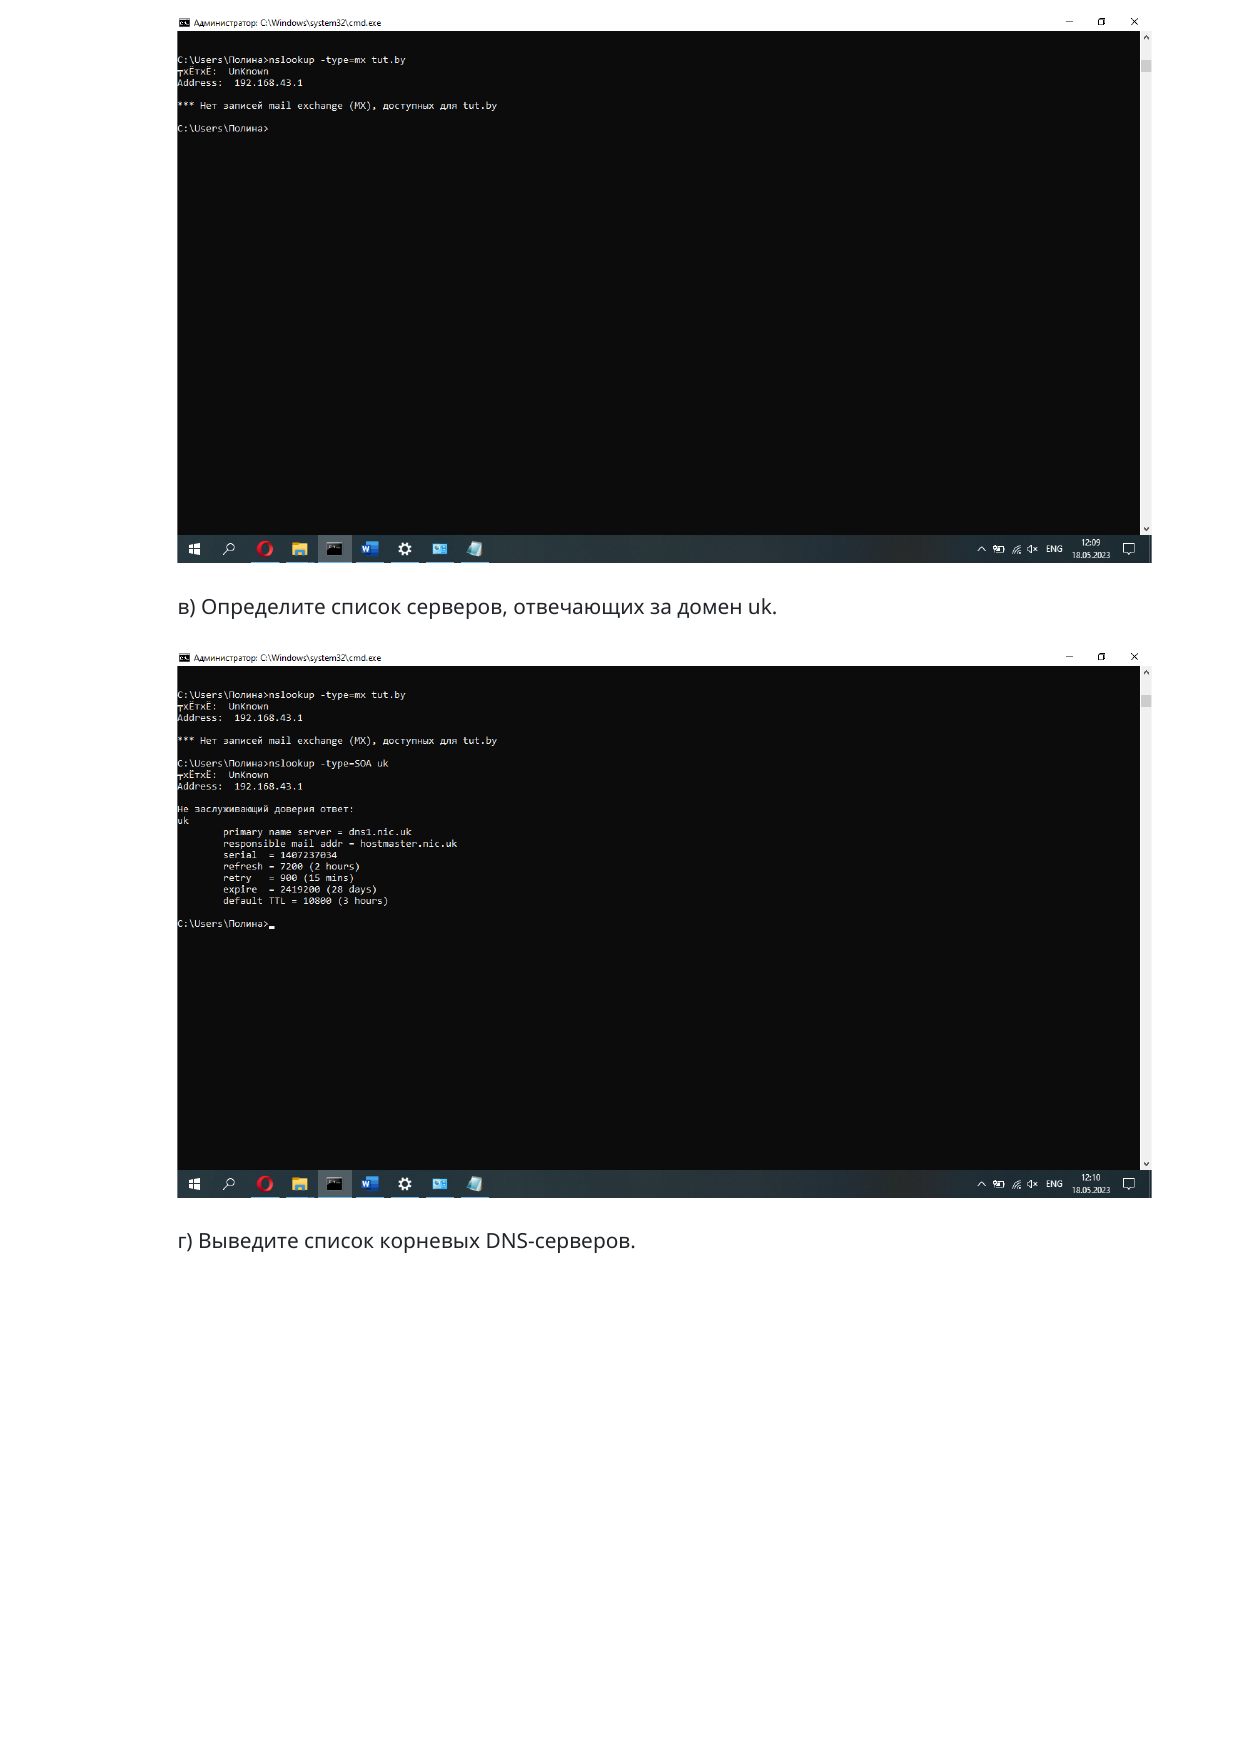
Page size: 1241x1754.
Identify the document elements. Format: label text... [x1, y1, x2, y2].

text г) Выведите список корневых DNS-серверов. [177, 1227, 1152, 1255]
picture [177, 14, 1152, 563]
text в) Определите список серверов, отвечающих за домен uk. [177, 592, 1152, 620]
picture [177, 649, 1152, 1198]
